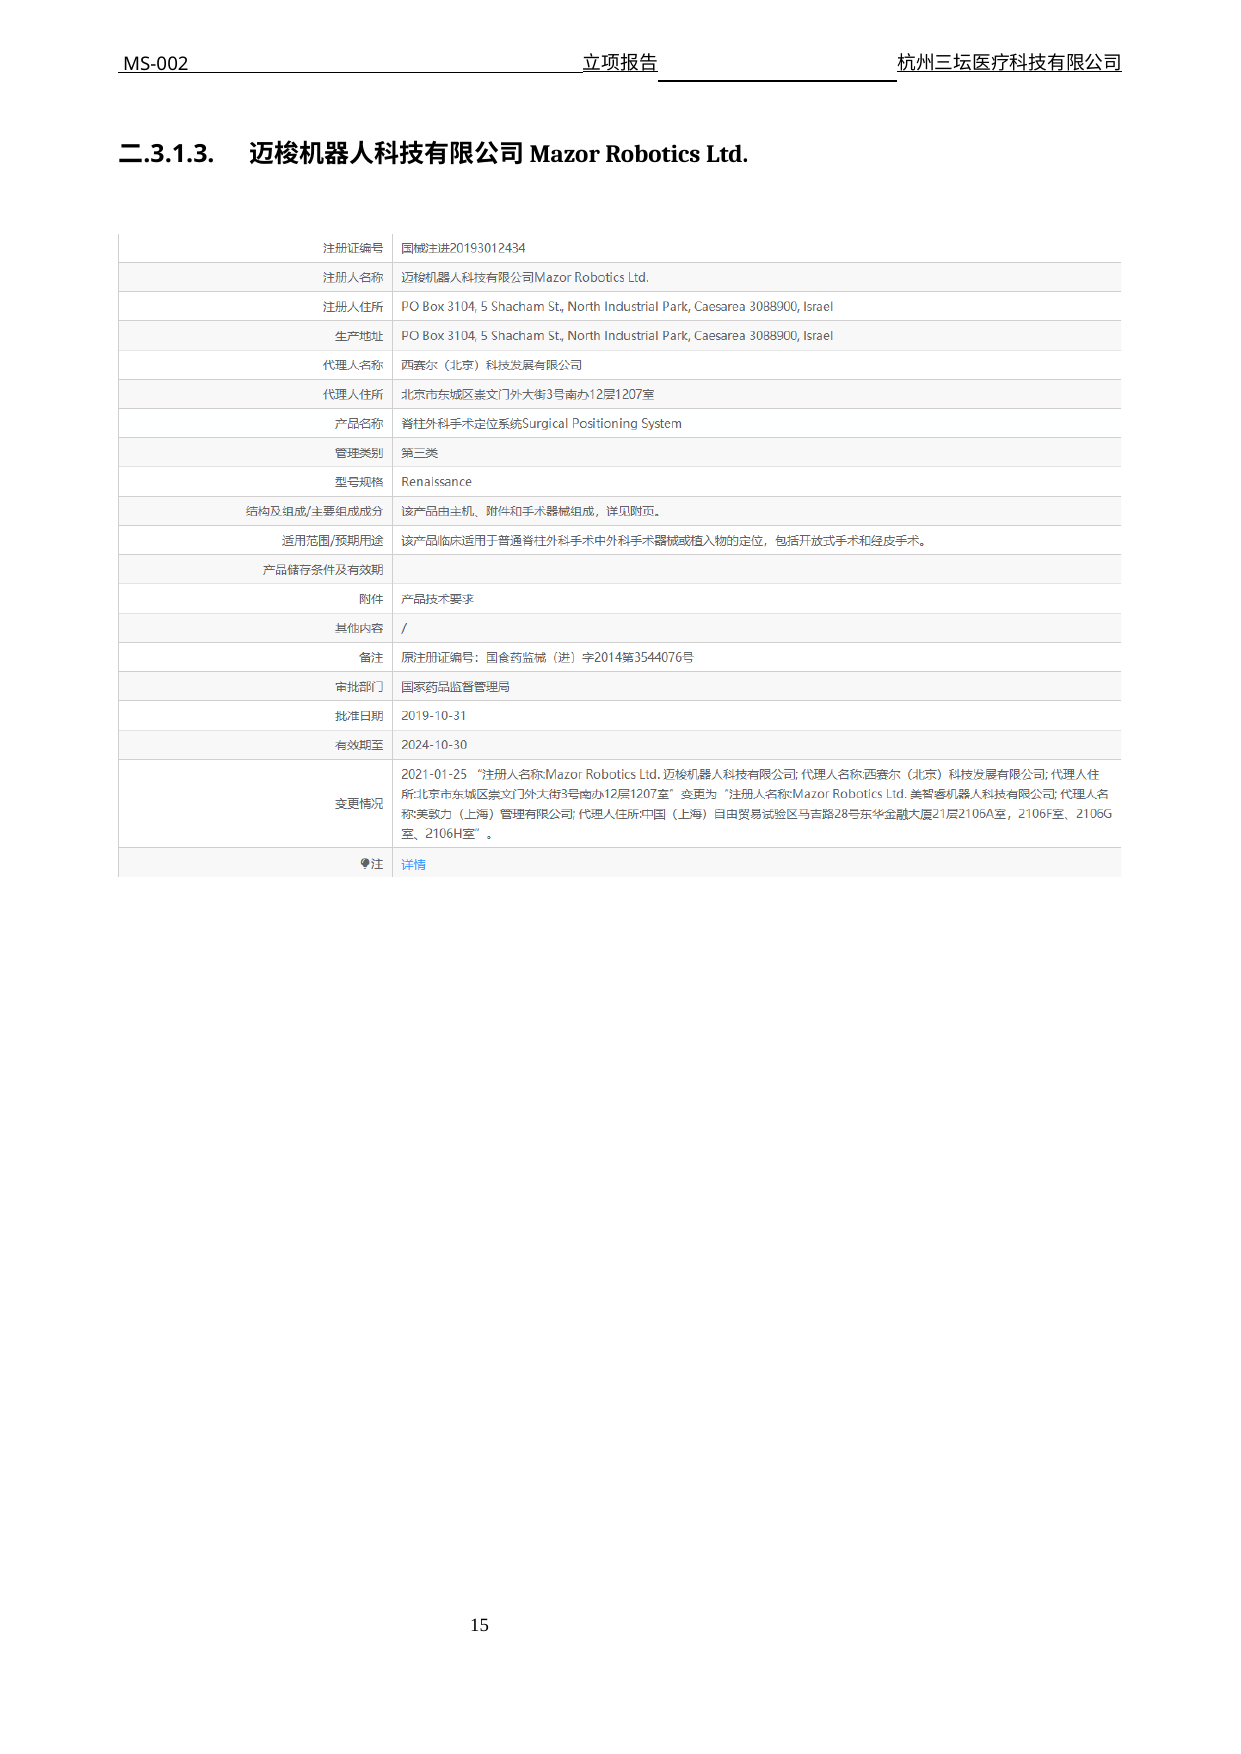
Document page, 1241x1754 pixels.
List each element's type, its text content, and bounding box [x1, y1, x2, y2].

subtitle 迈梭机器人科技有限公司Mazor Robotics Ltd. [118, 119, 1122, 184]
picture [118, 234, 1122, 877]
